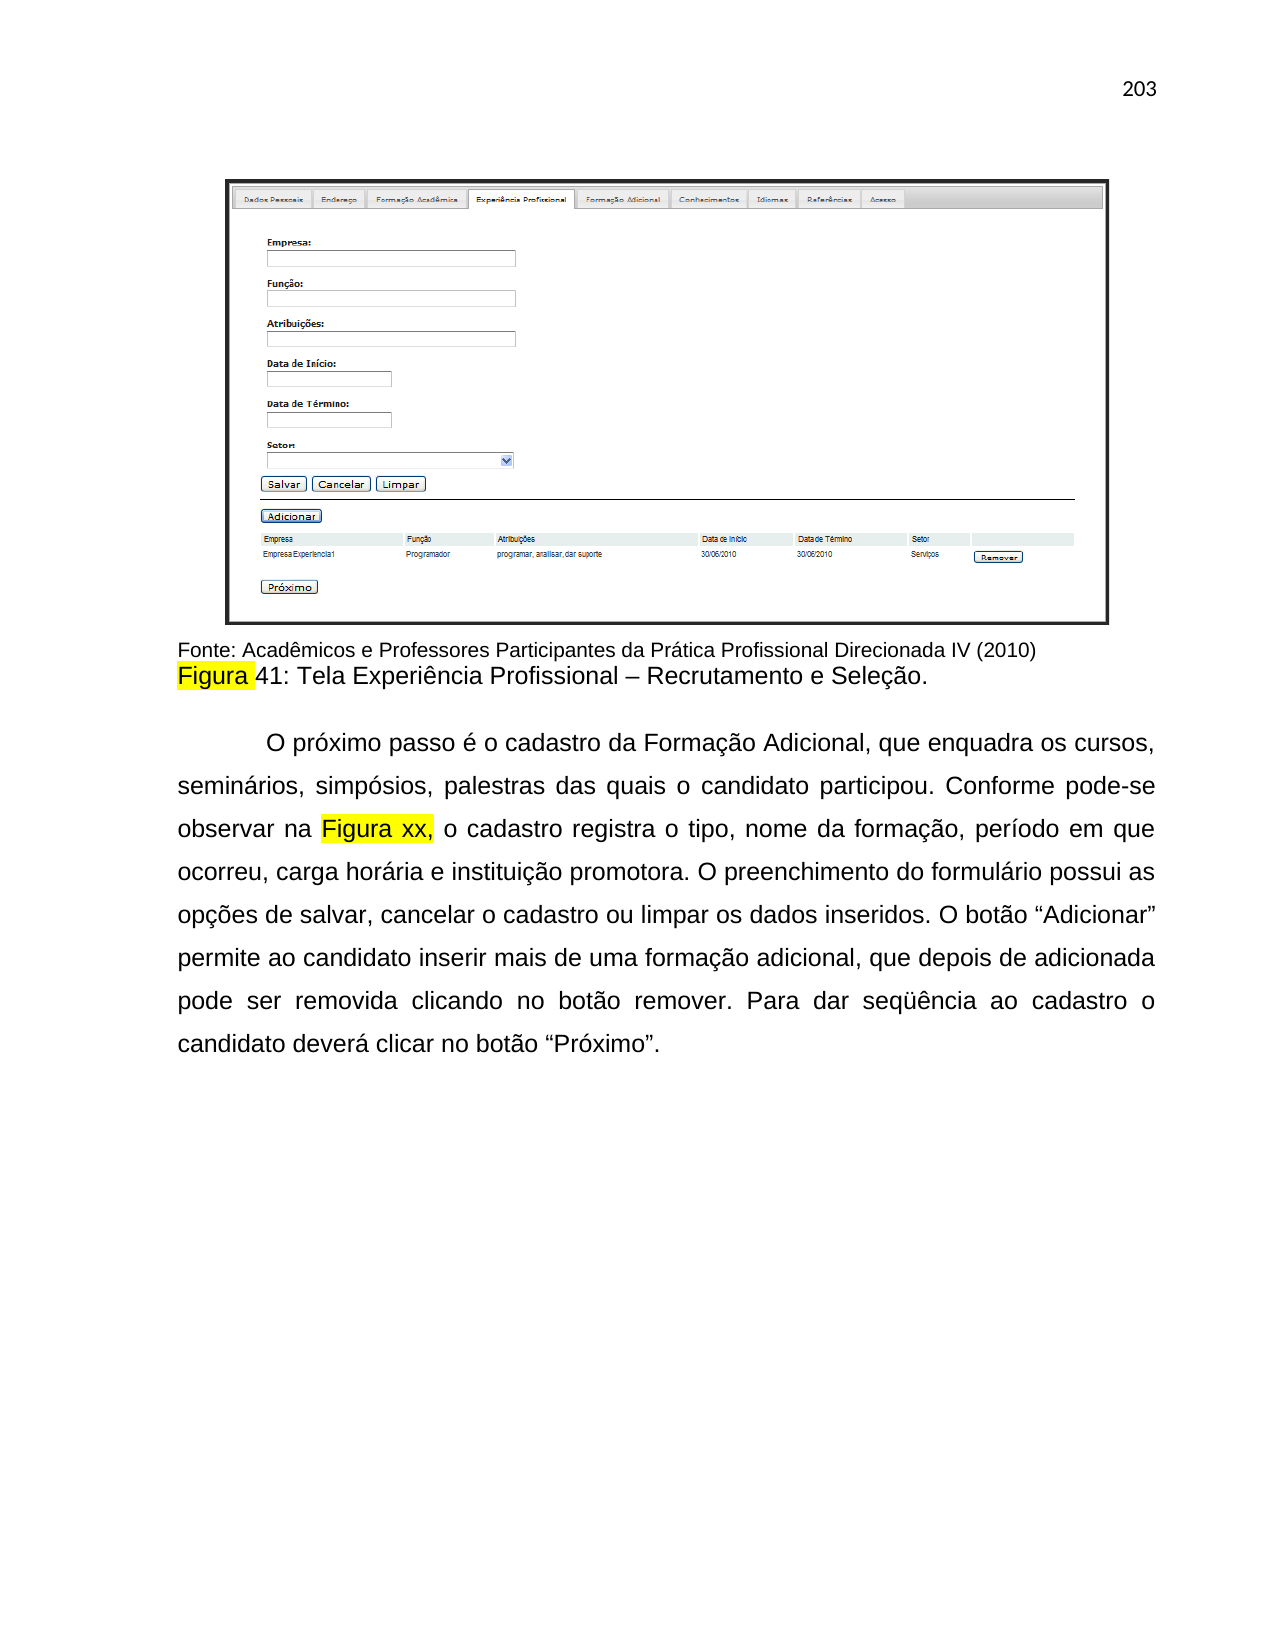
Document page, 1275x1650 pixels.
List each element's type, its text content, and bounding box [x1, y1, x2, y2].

text Fonte: Acadêmicos e Professores Participantes da Prática Profissional Direcionada IV (2010) [177, 637, 1157, 661]
text O próximo passo é o cadastro da Formação Adicional, que enquadra os cursos, seminários, simpósios, palestras das quais o candidato participou. Conforme pode-se observar na Figura xx, o cadastro registra o tipo, nome da formação, período em que ocorreu, carga horária e instituição promotora. O preenchimento do formulário possui as opções de salvar, cancelar o cadastro ou limpar os dados inseridos. O botão “Adicionar” permite ao candidato inserir mais de uma formação adicional, que depois de adicionada pode ser removida clicando no botão remover. Para dar seqüência ao cadastro o candidato deverá clicar no botão “Próximo”. [177, 728, 1157, 1058]
text Figura 41: Tela Experiência Profissional – Recrutamento e Seleção. [255, 661, 1157, 690]
picture [225, 179, 1110, 625]
